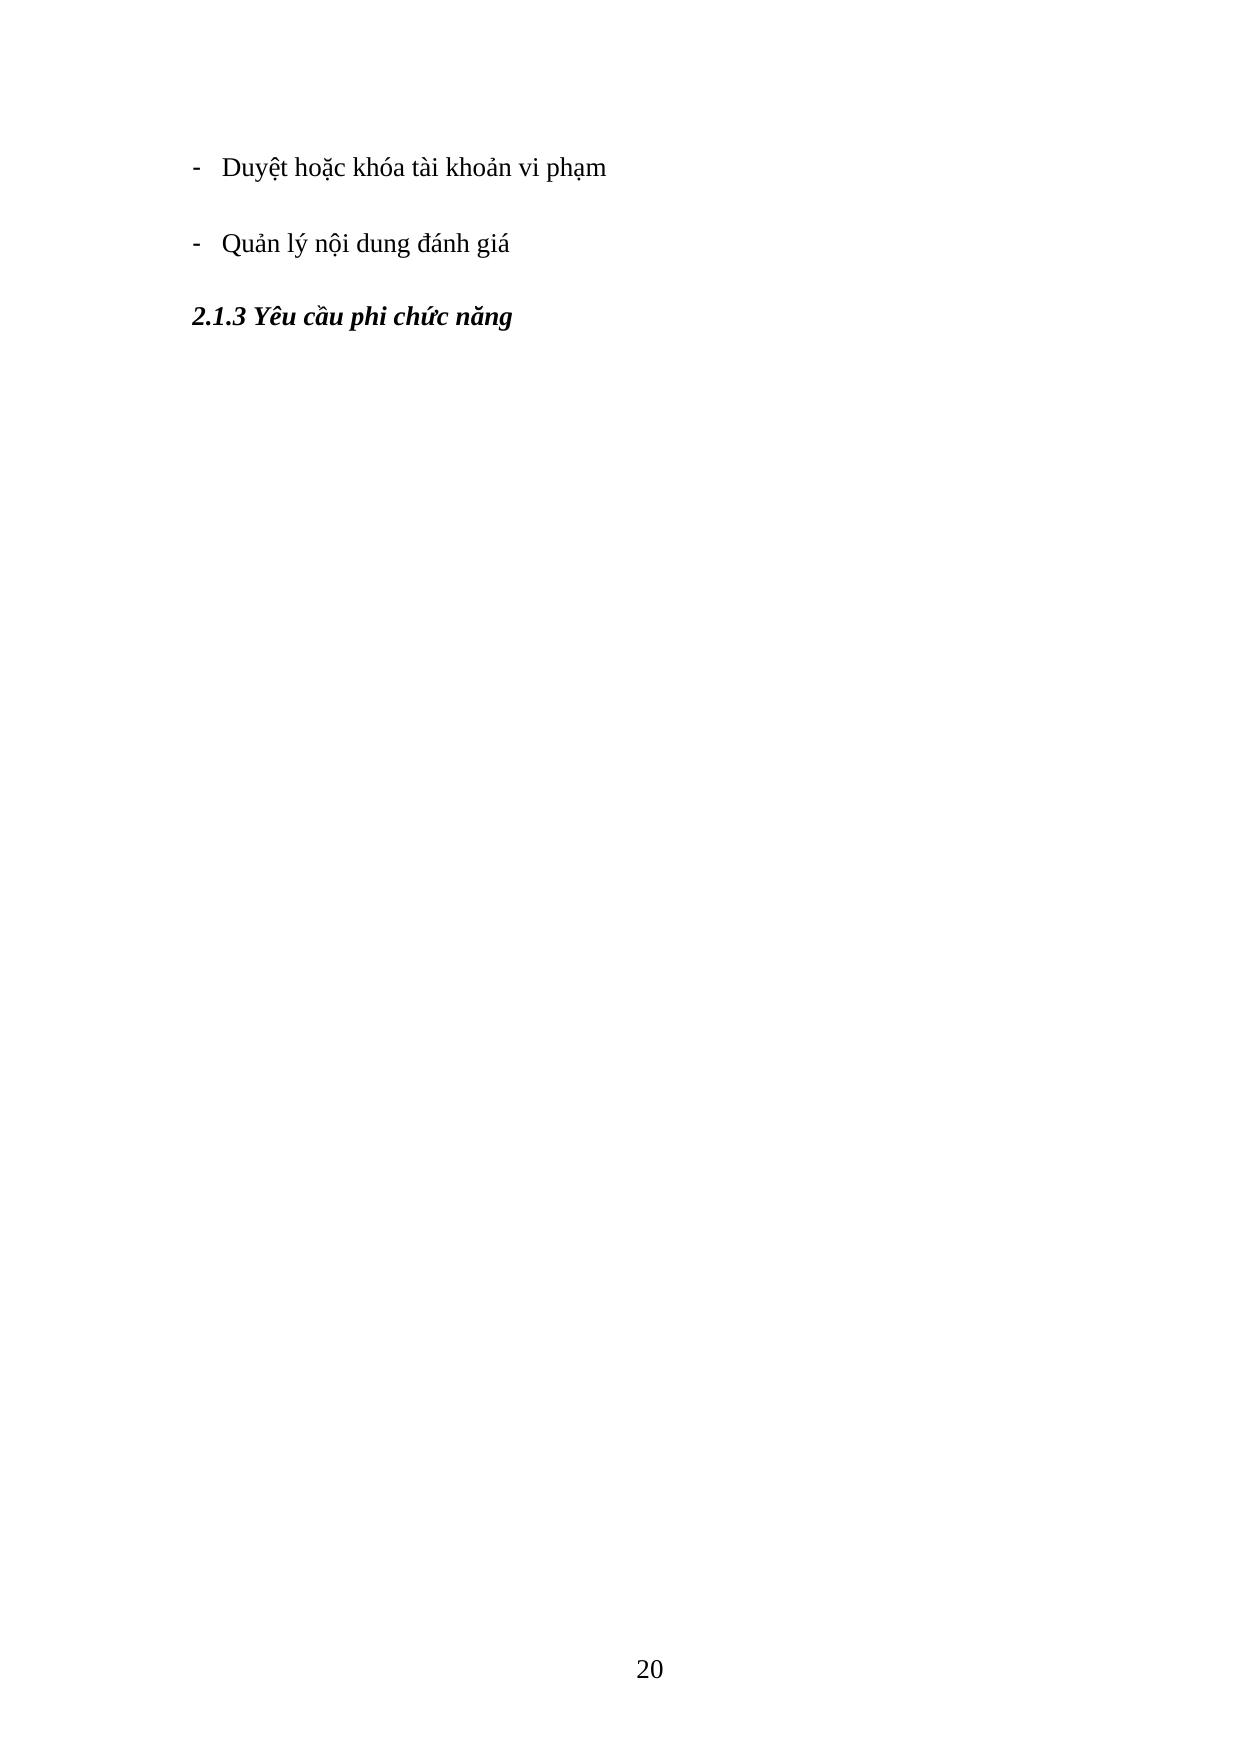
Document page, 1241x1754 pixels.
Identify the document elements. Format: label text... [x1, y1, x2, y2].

list Duyệt hoặc khóa tài khoản vi phạm [192, 148, 1122, 184]
subtitle Yêu cầu phi chức năng [192, 300, 1122, 331]
list Quản lý nội dung đánh giá [192, 224, 1122, 261]
